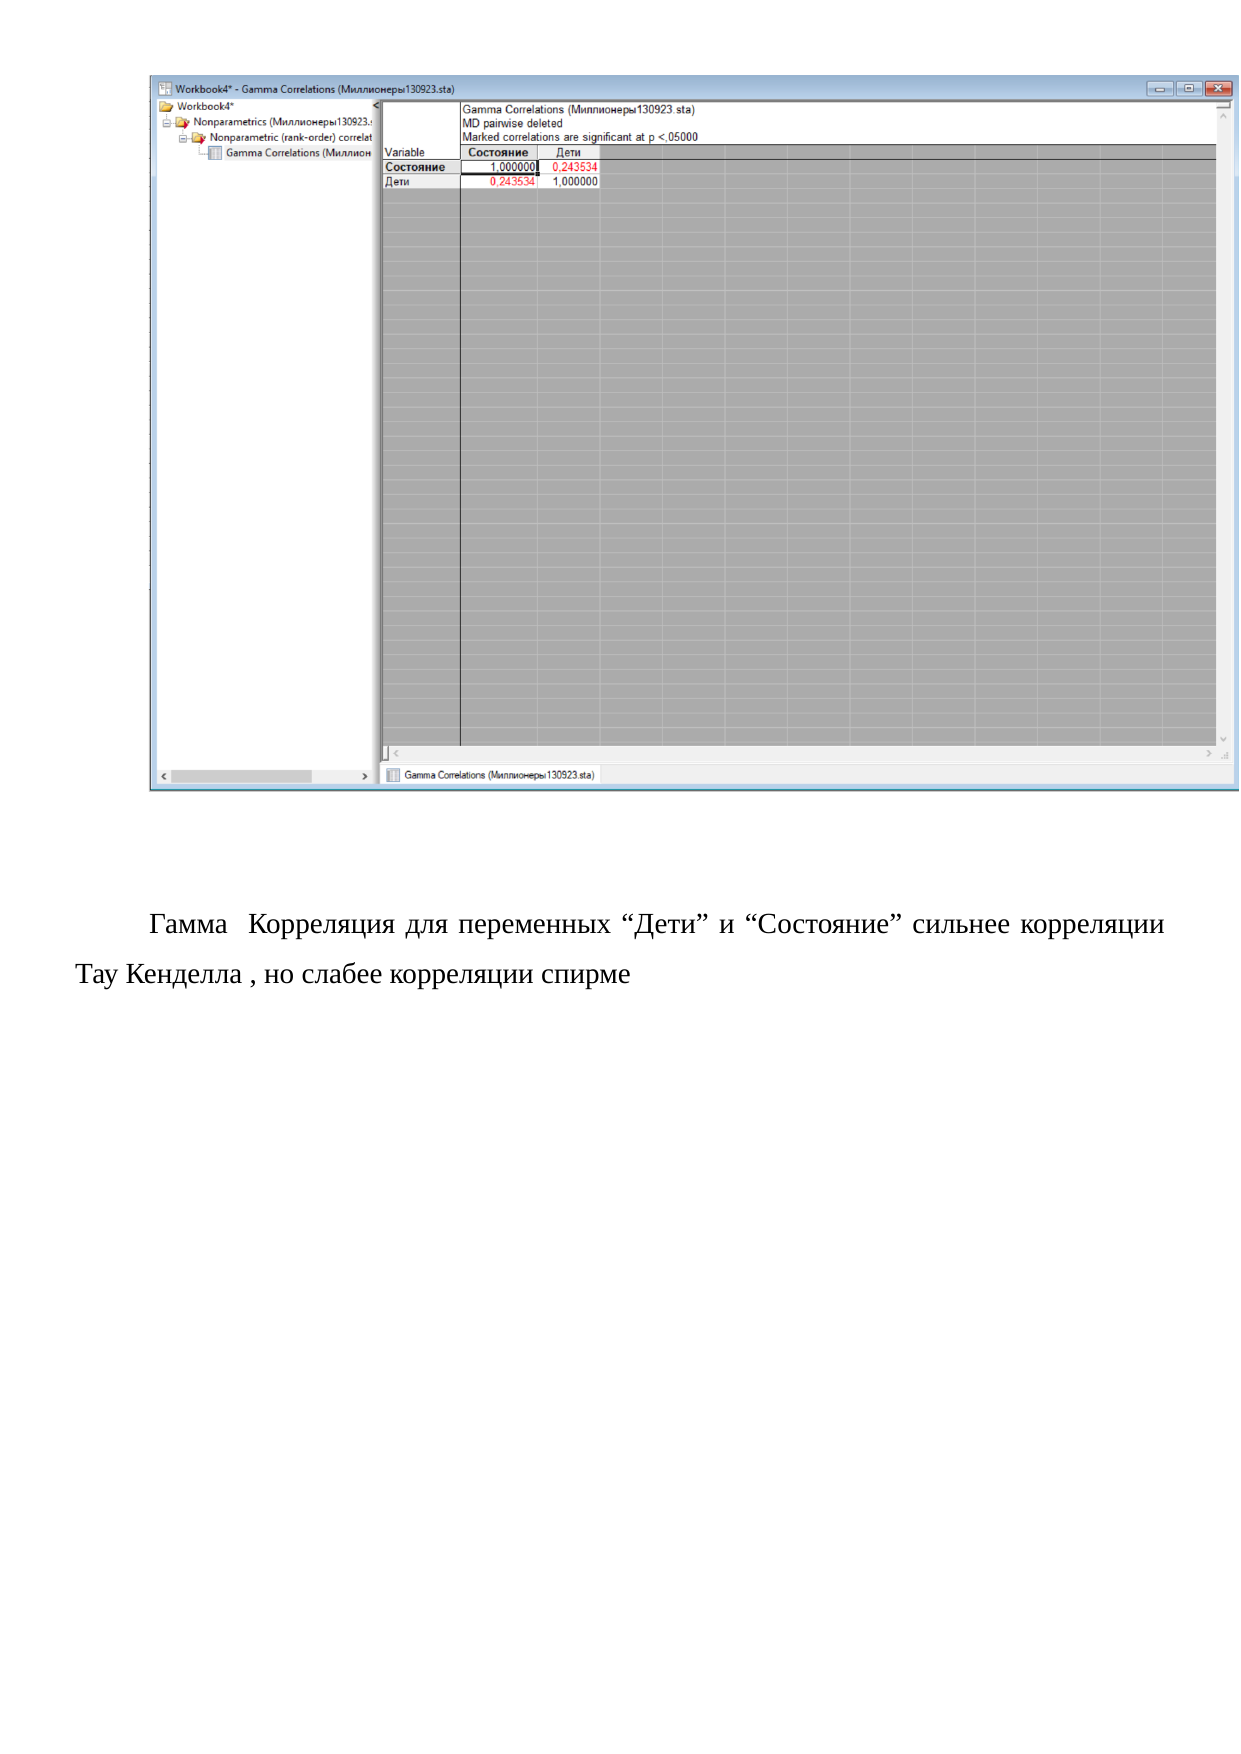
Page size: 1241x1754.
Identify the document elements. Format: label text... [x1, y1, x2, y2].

picture [148, 75, 1239, 792]
text Гамма Корреляция для переменных “Дети” и “Состояние” сильнее корреляции Тау Кенделла , но слабее корреляции спирме [75, 906, 1165, 990]
